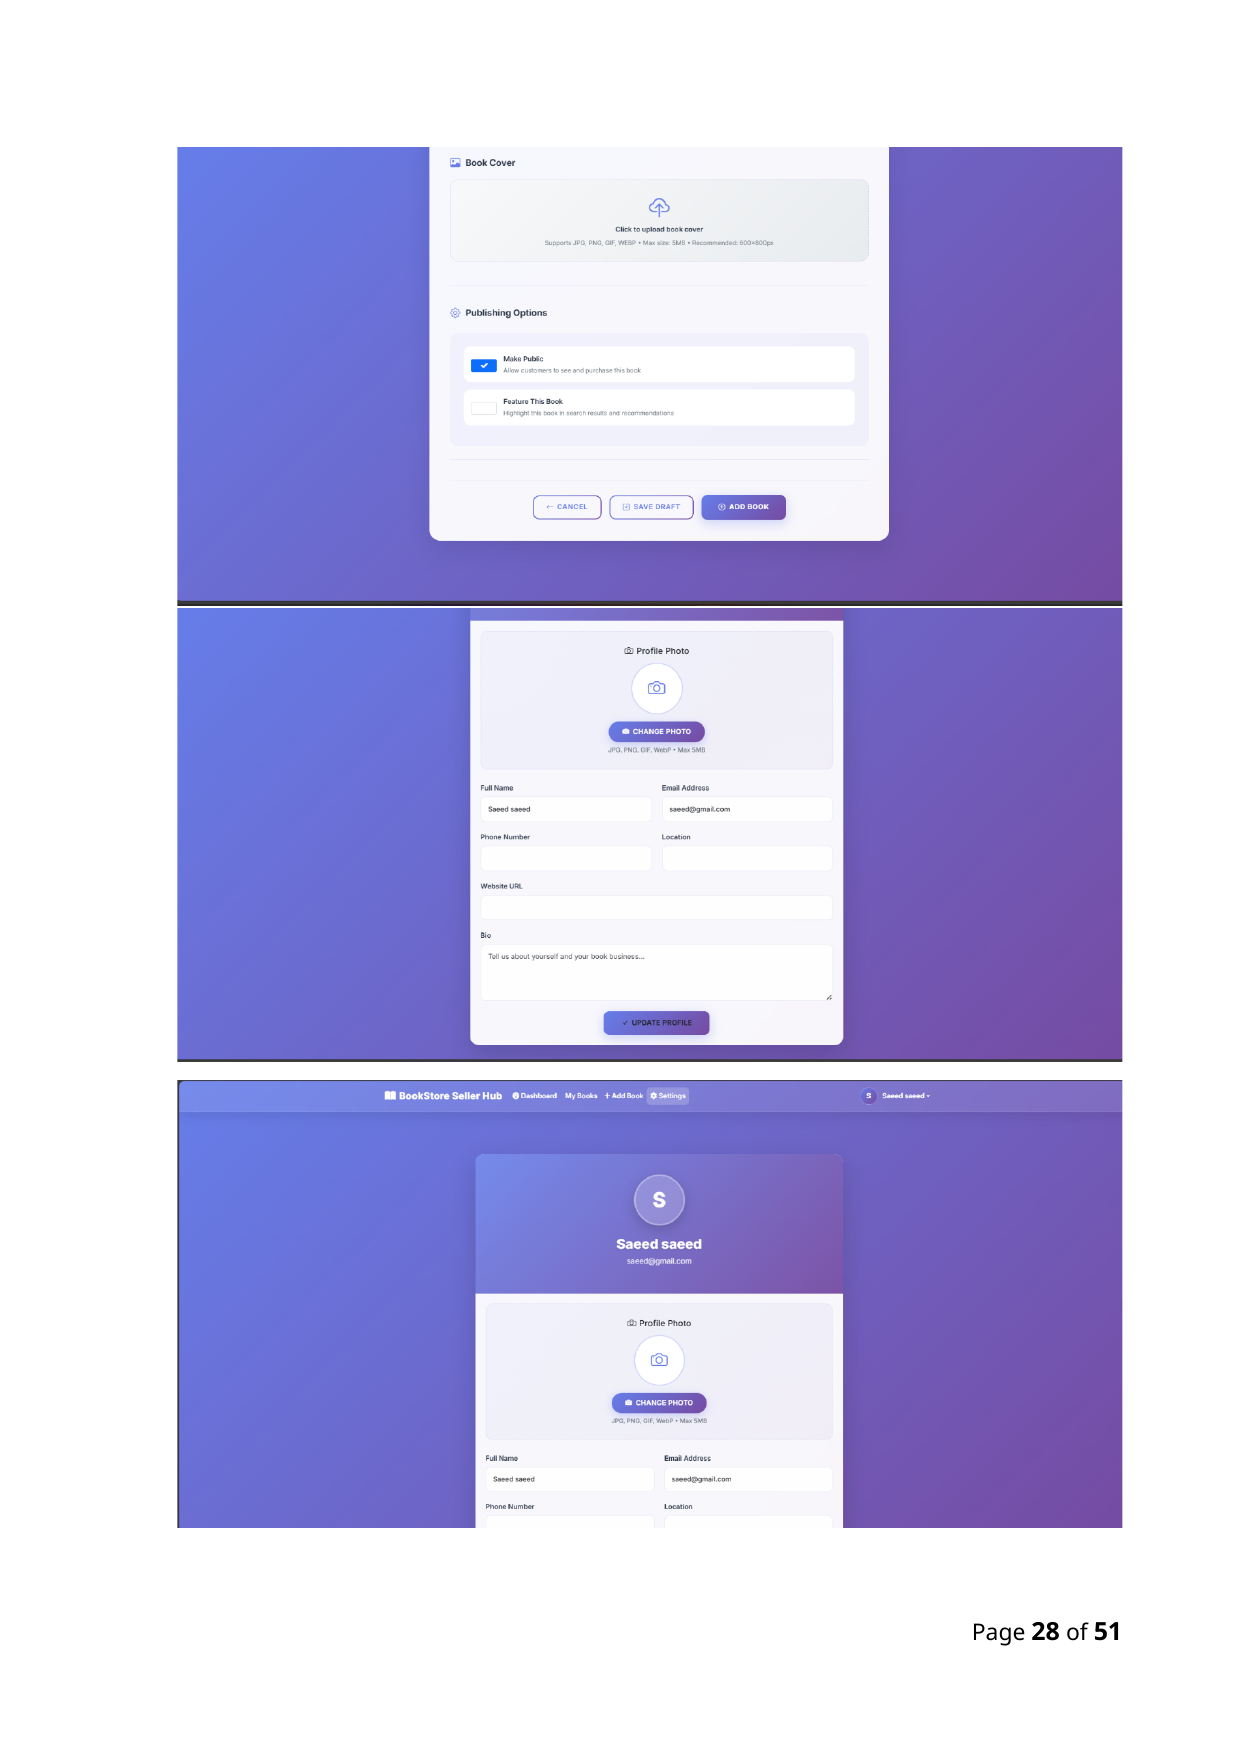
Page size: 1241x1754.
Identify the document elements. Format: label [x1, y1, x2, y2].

picture [177, 147, 1123, 606]
picture [177, 608, 1123, 1062]
picture [177, 1080, 1123, 1528]
